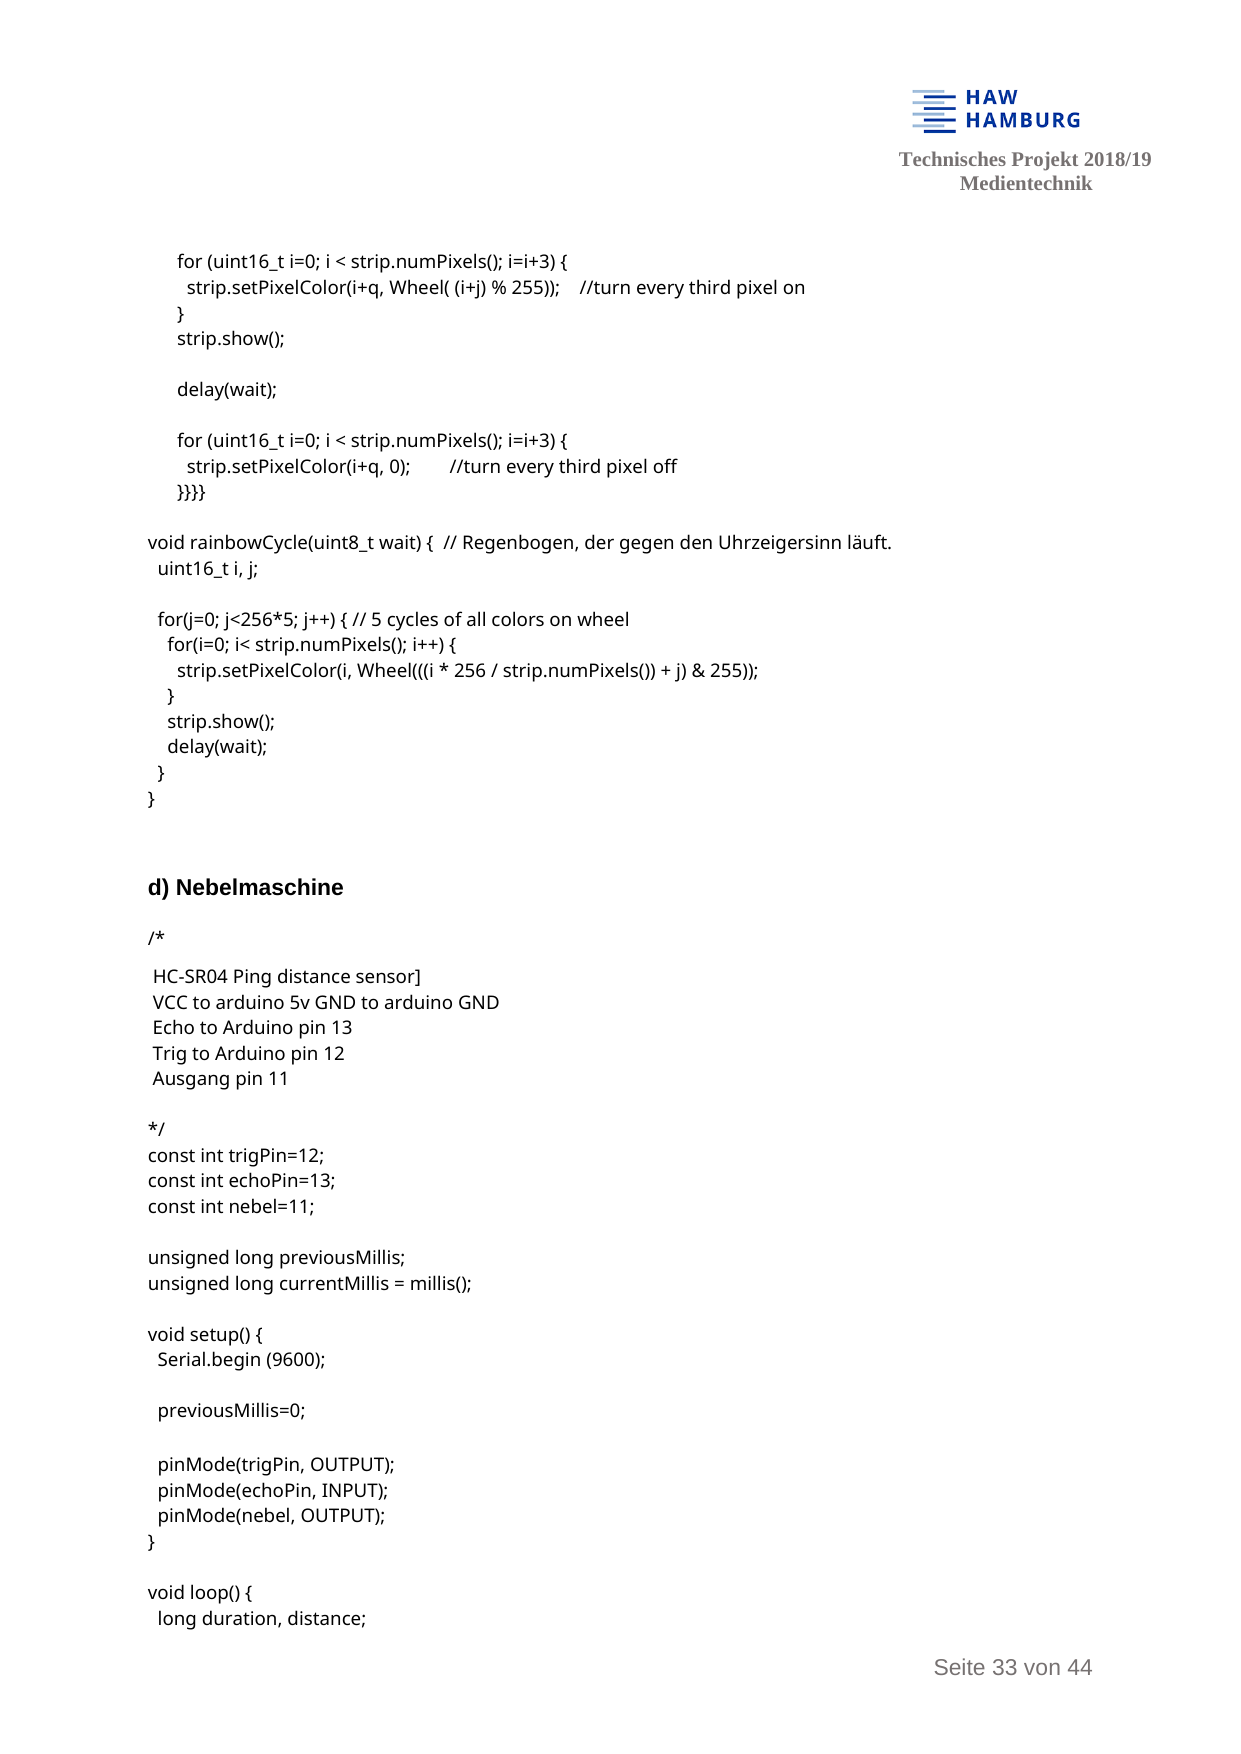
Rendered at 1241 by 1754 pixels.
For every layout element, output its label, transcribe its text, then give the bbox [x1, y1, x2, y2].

text VCC to arduino 5v GND to arduino GND [148, 989, 1092, 1014]
text void setup() { [148, 1321, 1092, 1346]
text const int trigPin=12; [148, 1142, 1092, 1168]
text } [148, 759, 1092, 785]
text for (uint16_t i=0; i < strip.numPixels(); i=i+3) { [148, 427, 1092, 453]
text } [148, 1528, 1092, 1554]
text } [148, 683, 1092, 708]
text } [148, 300, 1092, 325]
text strip.setPixelColor(i+q, 0); //turn every third pixel off [148, 453, 1092, 478]
text unsigned long previousMillis; [148, 1244, 1092, 1270]
text pinMode(echoPin, INPUT); [148, 1477, 1092, 1503]
text const int echoPin=13; [148, 1168, 1092, 1193]
text previousMillis=0; [148, 1397, 1092, 1423]
picture [898, 75, 1093, 147]
text Serial.begin (9600); [148, 1346, 1092, 1372]
text uint16_t i, j; [148, 555, 1092, 581]
text strip.setPixelColor(i+q, Wheel( (i+j) % 255)); //turn every third pixel on [148, 274, 1092, 300]
text strip.show(); [148, 325, 1092, 351]
text */ [148, 1117, 1092, 1142]
text for(j=0; j<256*5; j++) { // 5 cycles of all colors on wheel [148, 606, 1092, 632]
text } [148, 785, 1092, 810]
subtitle d) Nebelmaschine [148, 874, 1092, 901]
text void rainbowCycle(uint8_t wait) { // Regenbogen, der gegen den Uhrzeigersinn läuft. [148, 529, 1092, 555]
text void loop() { [148, 1579, 1092, 1605]
text delay(wait); [148, 734, 1092, 759]
text strip.show(); [148, 708, 1092, 734]
text long duration, distance; [148, 1605, 1092, 1630]
text /* [148, 926, 1092, 951]
text for(i=0; i< strip.numPixels(); i++) { [148, 632, 1092, 657]
text for (uint16_t i=0; i < strip.numPixels(); i=i+3) { [148, 249, 1092, 274]
text Ausgang pin 11 [148, 1066, 1092, 1091]
text unsigned long currentMillis = millis(); [148, 1270, 1092, 1295]
text const int nebel=11; [148, 1193, 1092, 1219]
text pinMode(nebel, OUTPUT); [148, 1503, 1092, 1528]
text delay(wait); [148, 376, 1092, 402]
text Trig to Arduino pin 12 [148, 1040, 1092, 1066]
text pinMode(trigPin, OUTPUT); [148, 1452, 1092, 1477]
text Echo to Arduino pin 13 [148, 1014, 1092, 1040]
text HC-SR04 Ping distance sensor] [148, 963, 1092, 989]
text strip.setPixelColor(i, Wheel(((i * 256 / strip.numPixels()) + j) & 255)); [148, 657, 1092, 683]
text }}}} [148, 478, 1092, 504]
